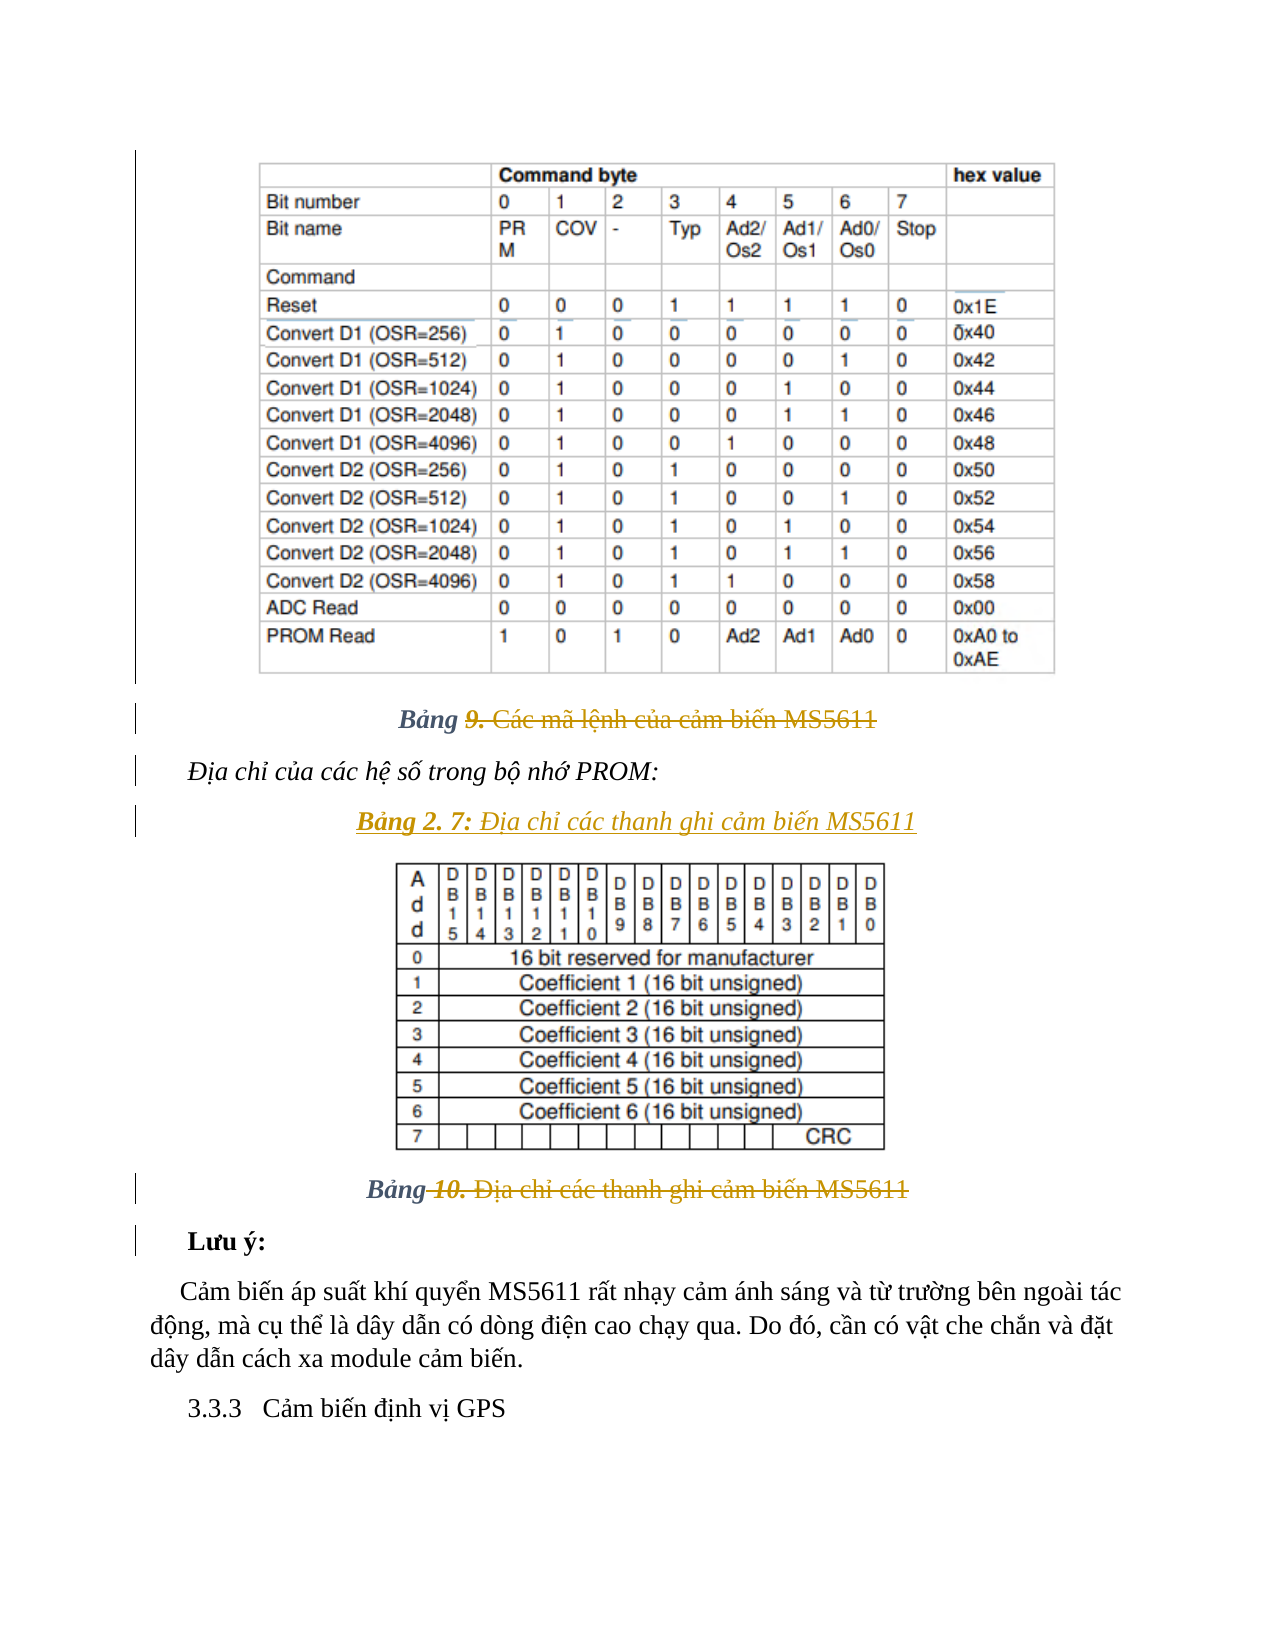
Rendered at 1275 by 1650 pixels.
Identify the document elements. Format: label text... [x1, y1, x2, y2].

list Cảm biến định vị GPS [187, 1393, 1125, 1424]
text Lưu ý: [187, 1225, 1125, 1256]
picture [242, 150, 1071, 685]
text Địa chỉ của các hệ số trong bộ nhớ PROM: [187, 755, 1125, 786]
picture [382, 857, 893, 1155]
text Cảm biến áp suất khí quyển MS5611 rất nhạy cảm ánh sáng và từ trường bên ngoài tác động, mà cụ thể là dây dẫn có dòng điện cao chạy qua. Do đó, cần có vật che chắn và đặt dây dẫn cách xa module cảm biến. [150, 1275, 1125, 1373]
